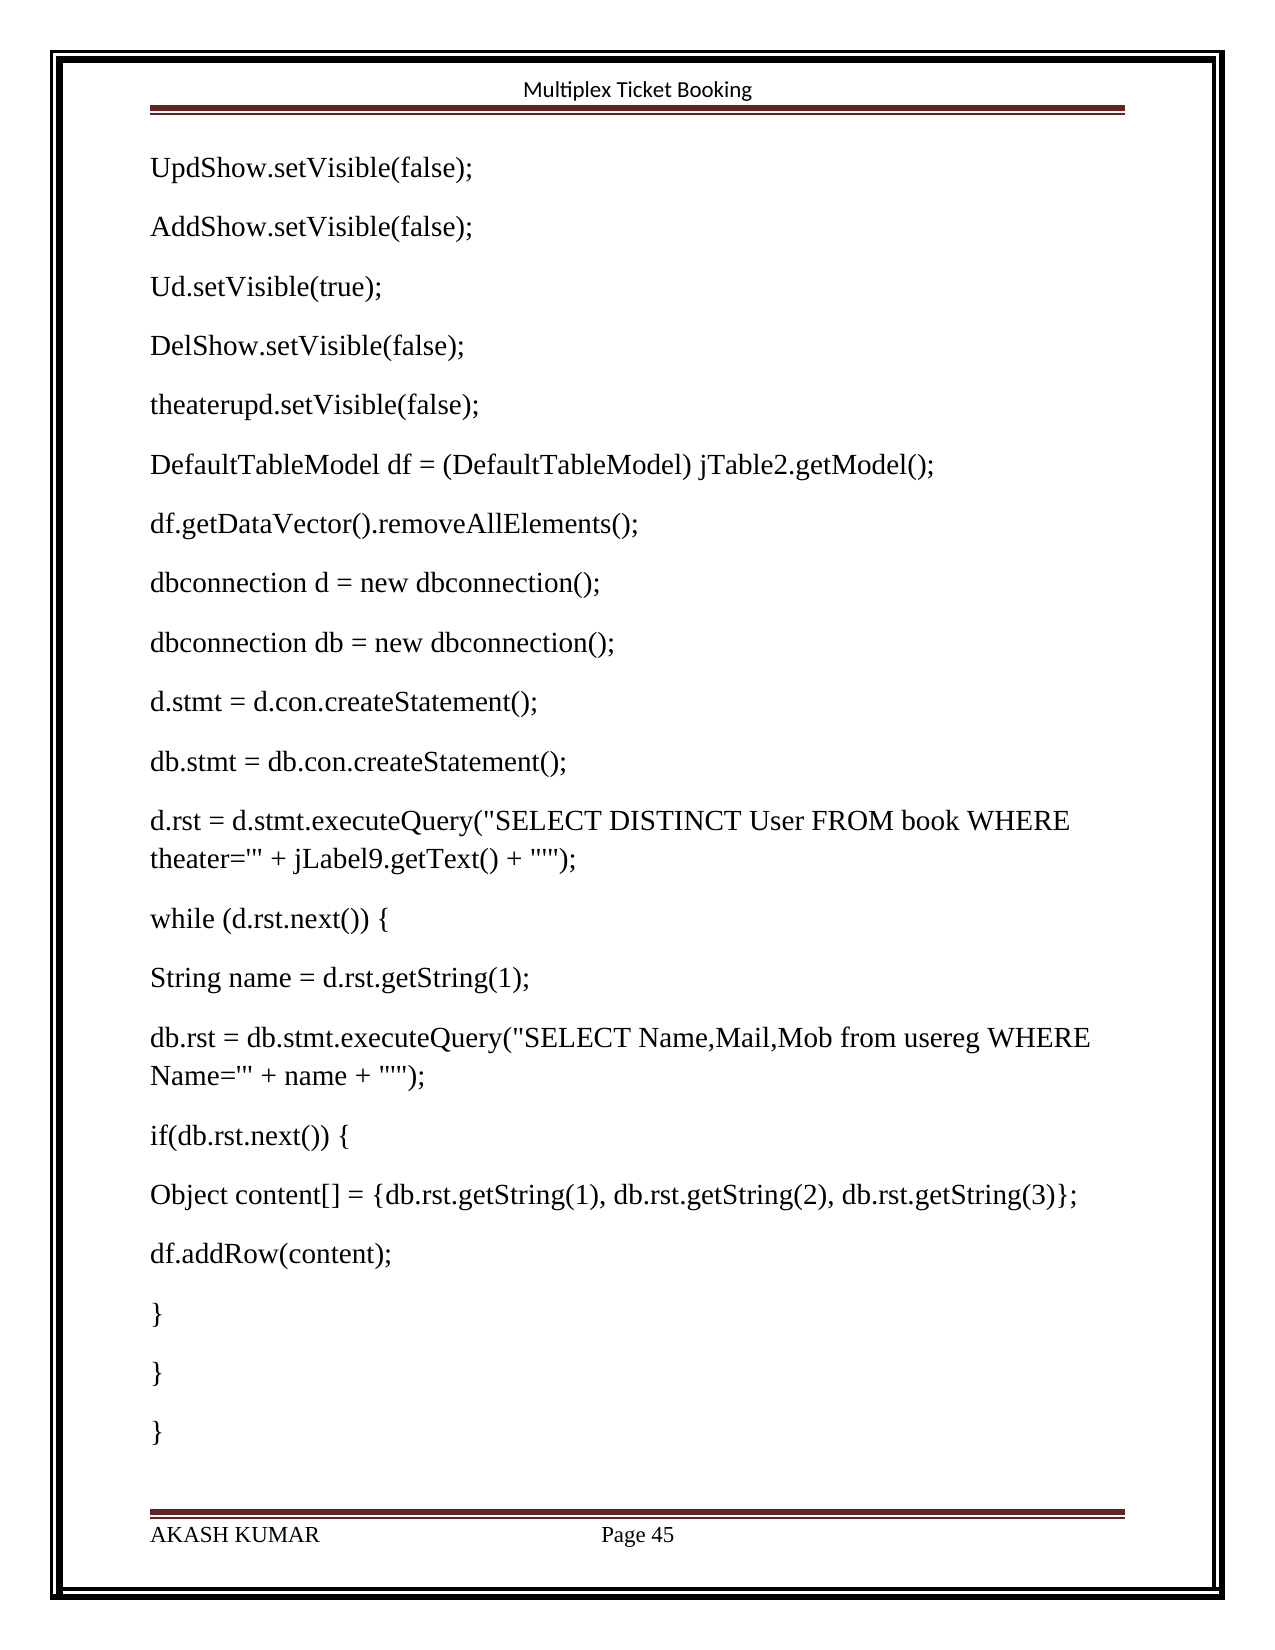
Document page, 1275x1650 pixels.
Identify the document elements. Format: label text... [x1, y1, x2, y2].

text db.rst = db.stmt.executeQuery("SELECT Name,Mail,Mob from usereg WHERE Name='" + name + "'"); [150, 1020, 1125, 1092]
text } [150, 1414, 1125, 1448]
text } [150, 1296, 1125, 1329]
text while (d.rst.next()) { [150, 901, 1125, 934]
text d.rst = d.stmt.executeQuery("SELECT DISTINCT User FROM book WHERE theater='" + jLabel9.getText() + "'"); [150, 803, 1125, 875]
text if(db.rst.next()) { [150, 1118, 1125, 1151]
text df.getDataVector().removeAllElements(); [150, 506, 1125, 540]
text Object content[] = {db.rst.getString(1), db.rst.getString(2), db.rst.getString(3)}; [150, 1177, 1125, 1211]
text theaterupd.setVisible(false); [150, 387, 1125, 421]
text df.addRow(content); [150, 1236, 1125, 1270]
text Ud.setVisible(true); [150, 269, 1125, 302]
text DelShow.setVisible(false); [150, 328, 1125, 362]
text } [150, 1355, 1125, 1389]
text AddShow.setVisible(false); [150, 209, 1125, 243]
text String name = d.rst.getString(1); [150, 960, 1125, 994]
text d.stmt = d.con.createStatement(); [150, 684, 1125, 718]
text dbconnection db = new dbconnection(); [150, 625, 1125, 658]
text DefaultTableModel df = (DefaultTableModel) jTable2.getModel(); [150, 447, 1125, 480]
text db.stmt = db.con.createStatement(); [150, 744, 1125, 777]
text dbconnection d = new dbconnection(); [150, 566, 1125, 599]
text UpdShow.setVisible(false); [150, 150, 1125, 183]
